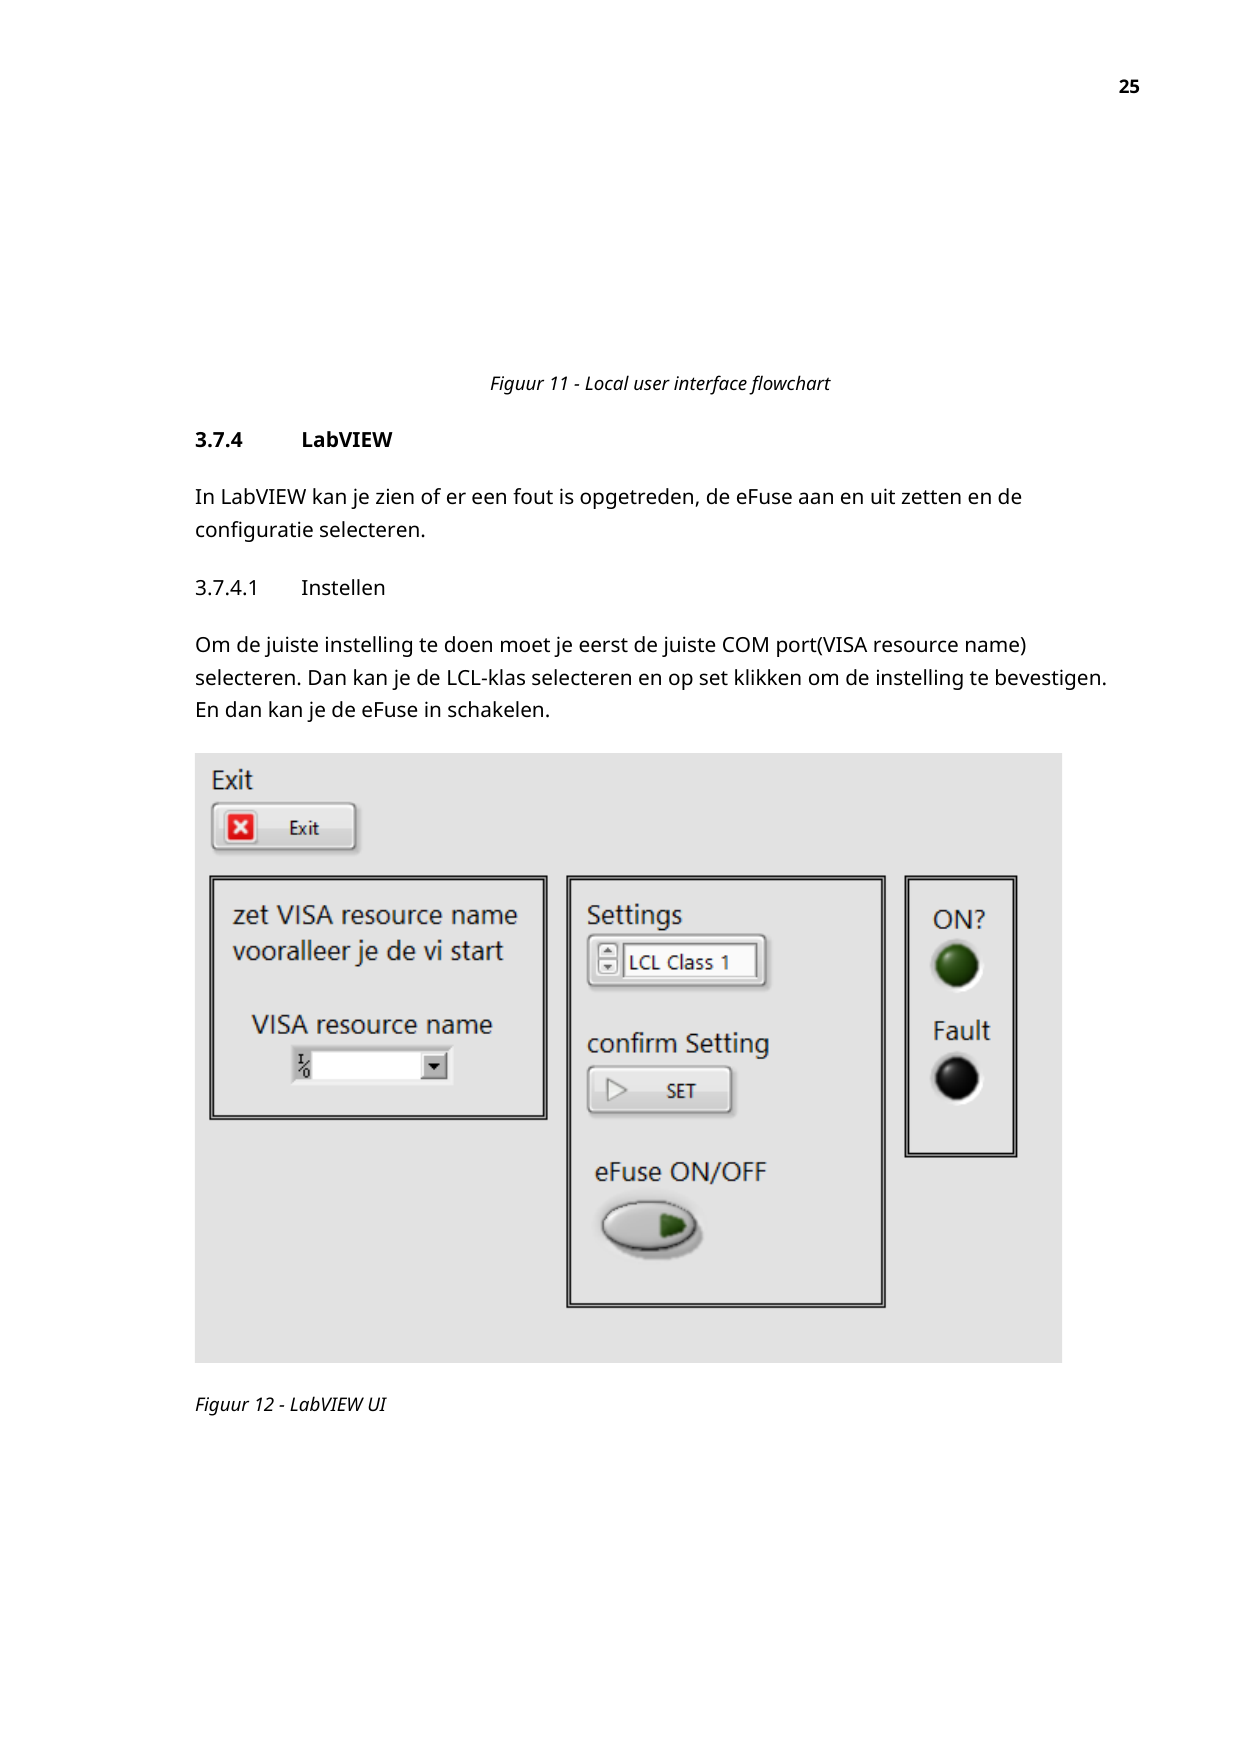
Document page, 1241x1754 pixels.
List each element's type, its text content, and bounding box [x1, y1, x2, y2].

text In LabVIEW kan je zien of er een fout is opgetreden, de eFuse aan en uit zetten en de configuratie selecteren. [195, 482, 1122, 543]
subtitle LabVIEW [195, 425, 1122, 453]
text Om de juiste instelling te doen moet je eerst de juiste COM port(VISA resource name) selecteren. Dan kan je de LCL-klas selecteren en op set klikken om de instelling te bevestigen. En dan kan je de eFuse in schakelen. [195, 630, 1122, 724]
text Figuur - LabVIEW UI [195, 1392, 1122, 1417]
subtitle Instellen [195, 573, 1122, 601]
text Figuur - Local user interface flowchart [195, 371, 1122, 396]
picture [194, 753, 1063, 1363]
